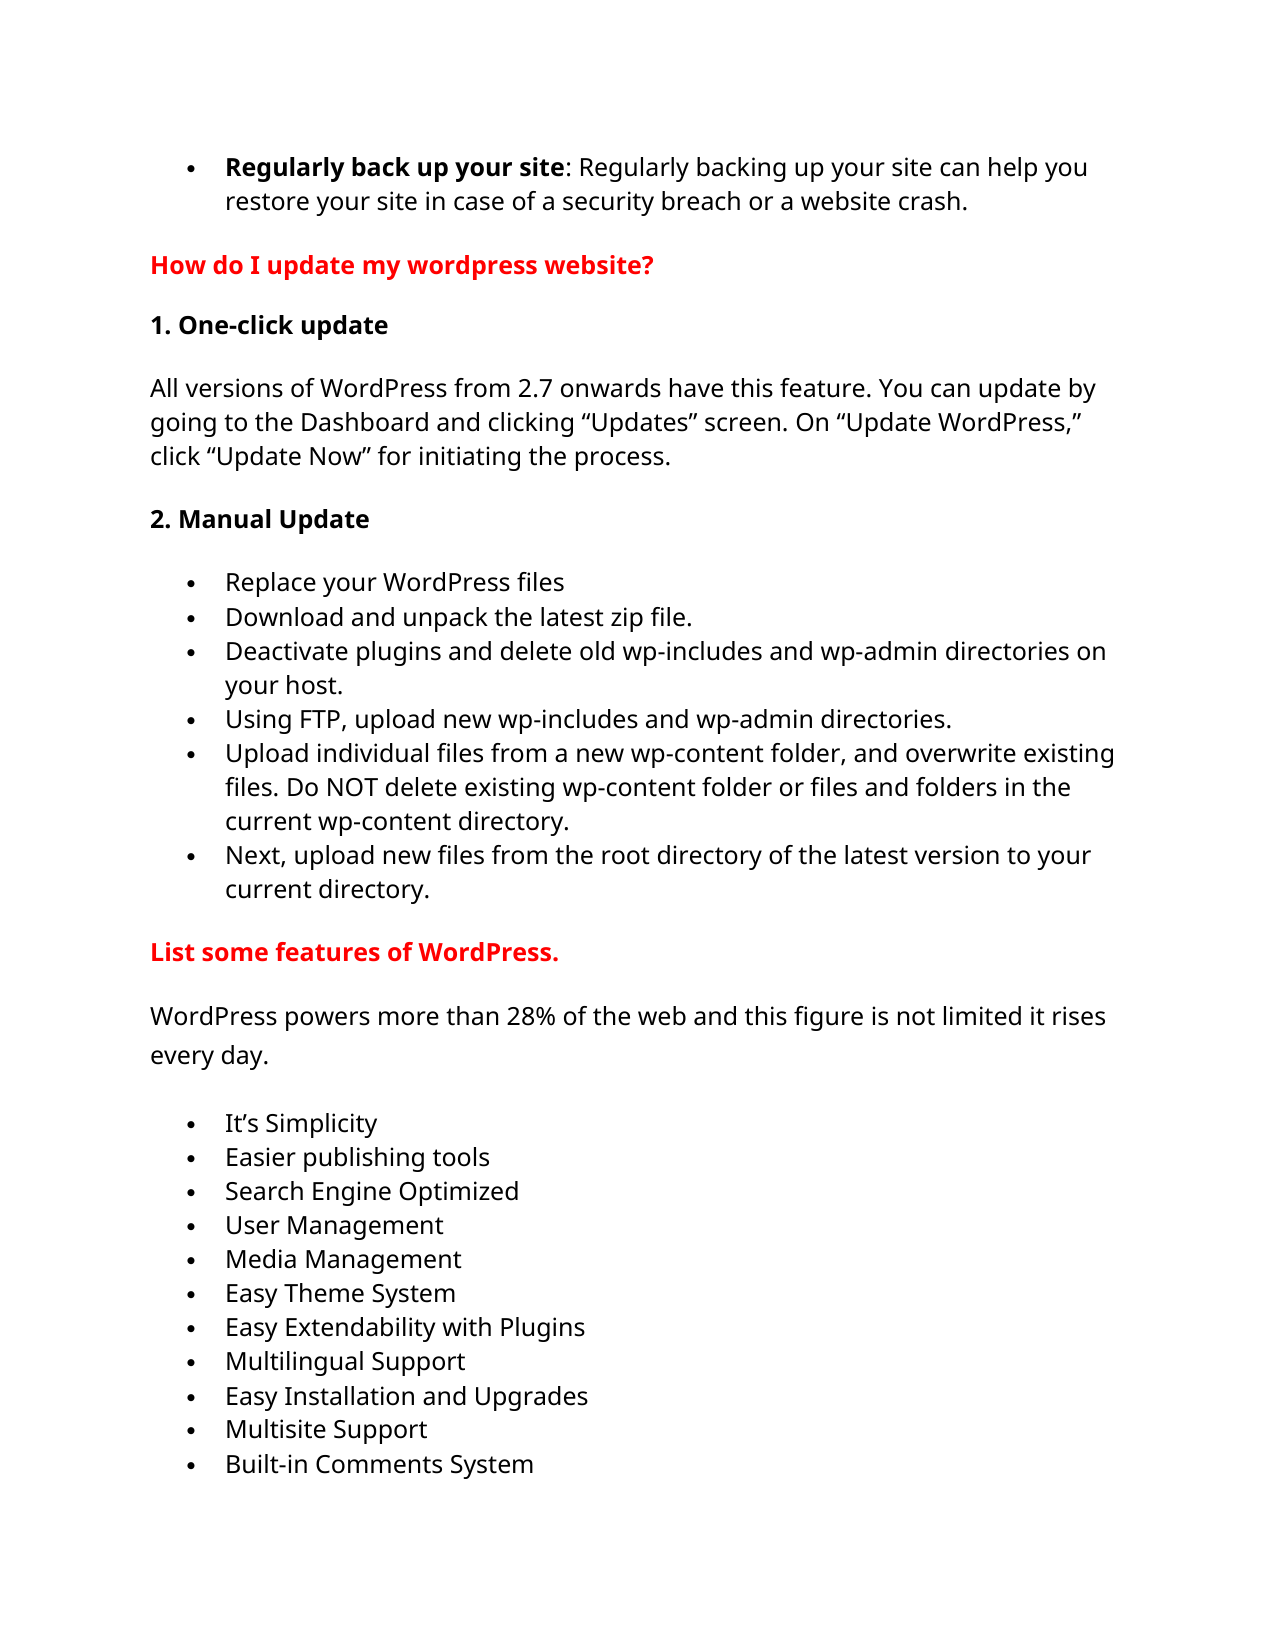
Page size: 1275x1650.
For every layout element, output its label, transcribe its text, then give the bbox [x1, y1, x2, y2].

list Using FTP, upload new wp-includes and wp-admin directories. [187, 701, 1125, 735]
list Search Engine Optimized [187, 1174, 1125, 1208]
list Easy Installation and Upgrades [187, 1378, 1125, 1412]
list Download and unpack the latest zip file. [187, 599, 1125, 633]
list Regularly back up your site: Regularly backing up your site can help you restore your site in case of a security breach or a website crash. [187, 150, 1125, 218]
list Upload individual files from a new wp-content folder, and overwrite existing files. Do NOT delete existing wp-content folder or files and folders in the current wp-content directory. [187, 735, 1125, 838]
list Easier publishing tools [187, 1140, 1125, 1174]
list Next, upload new files from the root directory of the latest version to your current directory. [187, 838, 1125, 906]
list Built-in Comments System [187, 1446, 1125, 1480]
list Media Management [187, 1242, 1125, 1276]
list It’s Simplicity [187, 1106, 1125, 1140]
subtitle 2. Manual Update [150, 502, 1125, 536]
text How do I update my wordpress website? [150, 247, 1125, 281]
list Replace your WordPress files [187, 565, 1125, 599]
list Easy Theme System [187, 1276, 1125, 1310]
list Multilingual Support [187, 1344, 1125, 1378]
list Multisite Support [187, 1412, 1125, 1446]
subtitle List some features of WordPress. [150, 935, 1125, 969]
subtitle 1. One-click update [150, 307, 1125, 341]
text All versions of WordPress from 2.7 onwards have this feature. You can update by going to the Dashboard and clicking “Updates” screen. On “Update WordPress,” click “Update Now” for initiating the process. [150, 371, 1125, 473]
list Deactivate plugins and delete old wp-includes and wp-admin directories on your host. [187, 633, 1125, 701]
list Easy Extendability with Plugins [187, 1310, 1125, 1344]
list User Management [187, 1208, 1125, 1242]
text WordPress powers more than 28% of the web and this figure is not limited it rises every day. [150, 998, 1125, 1071]
